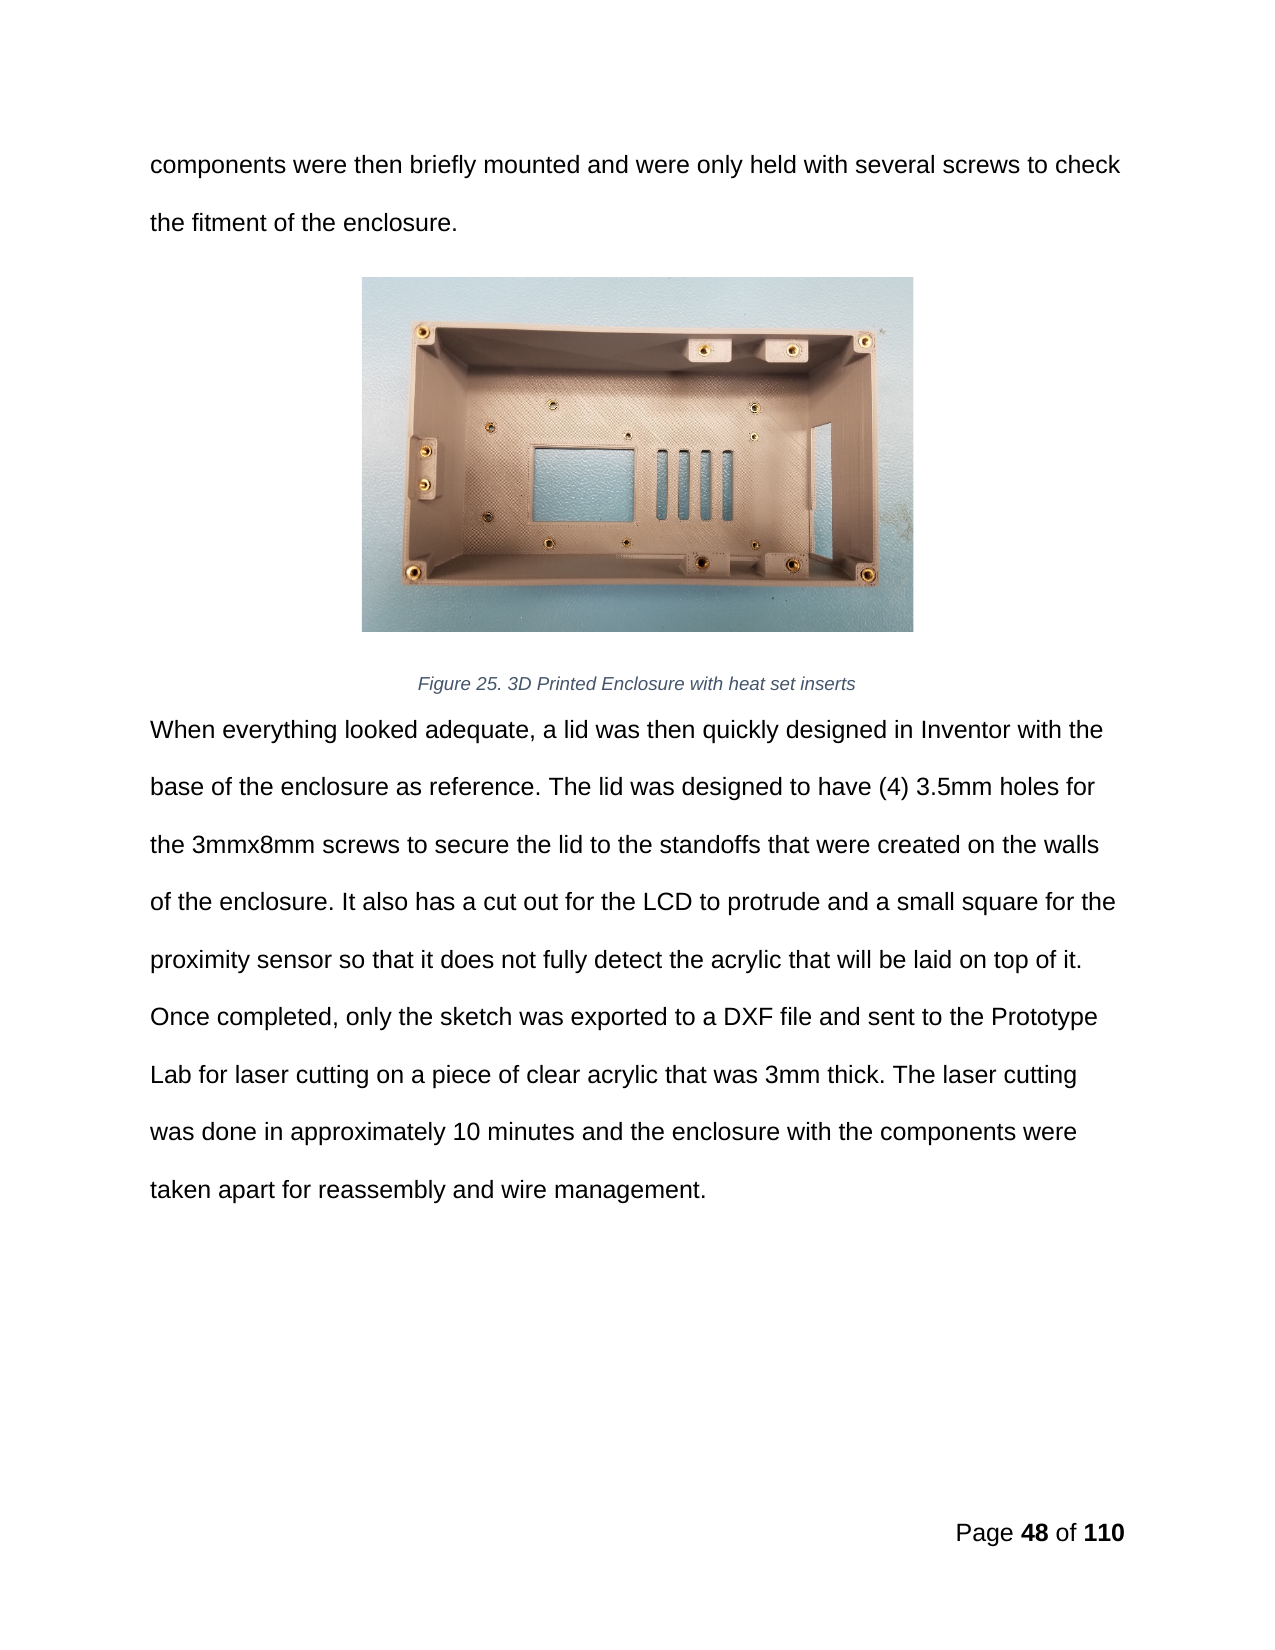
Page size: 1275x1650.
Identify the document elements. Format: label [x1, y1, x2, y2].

picture [361, 277, 914, 632]
